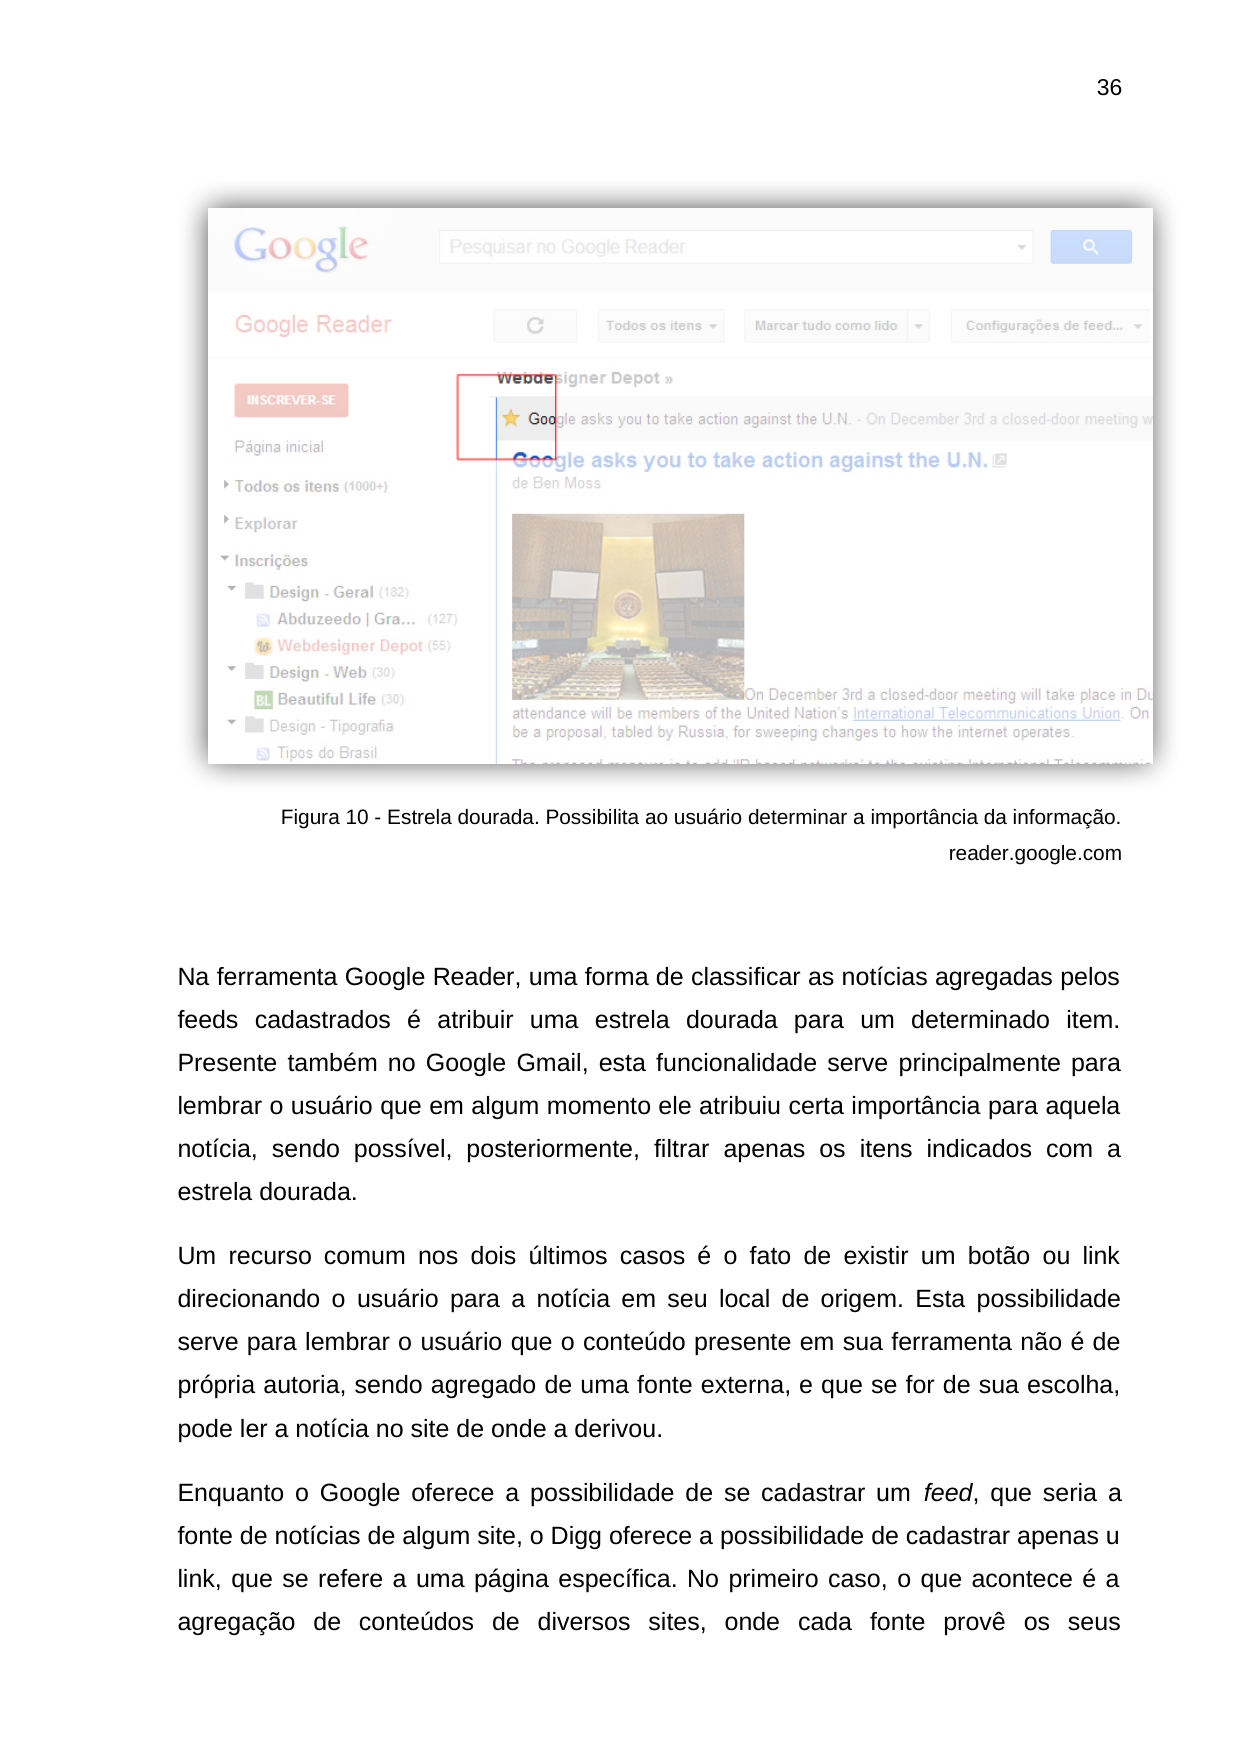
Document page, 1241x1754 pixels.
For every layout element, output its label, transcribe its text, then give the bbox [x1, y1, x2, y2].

text Um recurso comum nos dois últimos casos é o fato de existir um botão ou link direcionando o usuário para a notícia em seu local de origem. Esta possibilidade serve para lembrar o usuário que o conteúdo presente em sua ferramenta não é de própria autoria, sendo agregado de uma fonte externa, e que se for de sua escolha, pode ler a notícia no site de onde a derivou. [177, 1241, 1122, 1442]
text Na ferramenta Google Reader, uma forma de classificar as notícias agregadas pelos feeds cadastrados é atribuir uma estrela dourada para um determinado item. Presente também no Google Gmail, esta funcionalidade serve principalmente para lembrar o usuário que em algum momento ele atribuiu certa importância para aquela notícia, sendo possível, posteriormente, filtrar apenas os itens indicados com a estrela dourada. [177, 962, 1122, 1206]
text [177, 1478, 1122, 1636]
picture [208, 208, 1153, 764]
